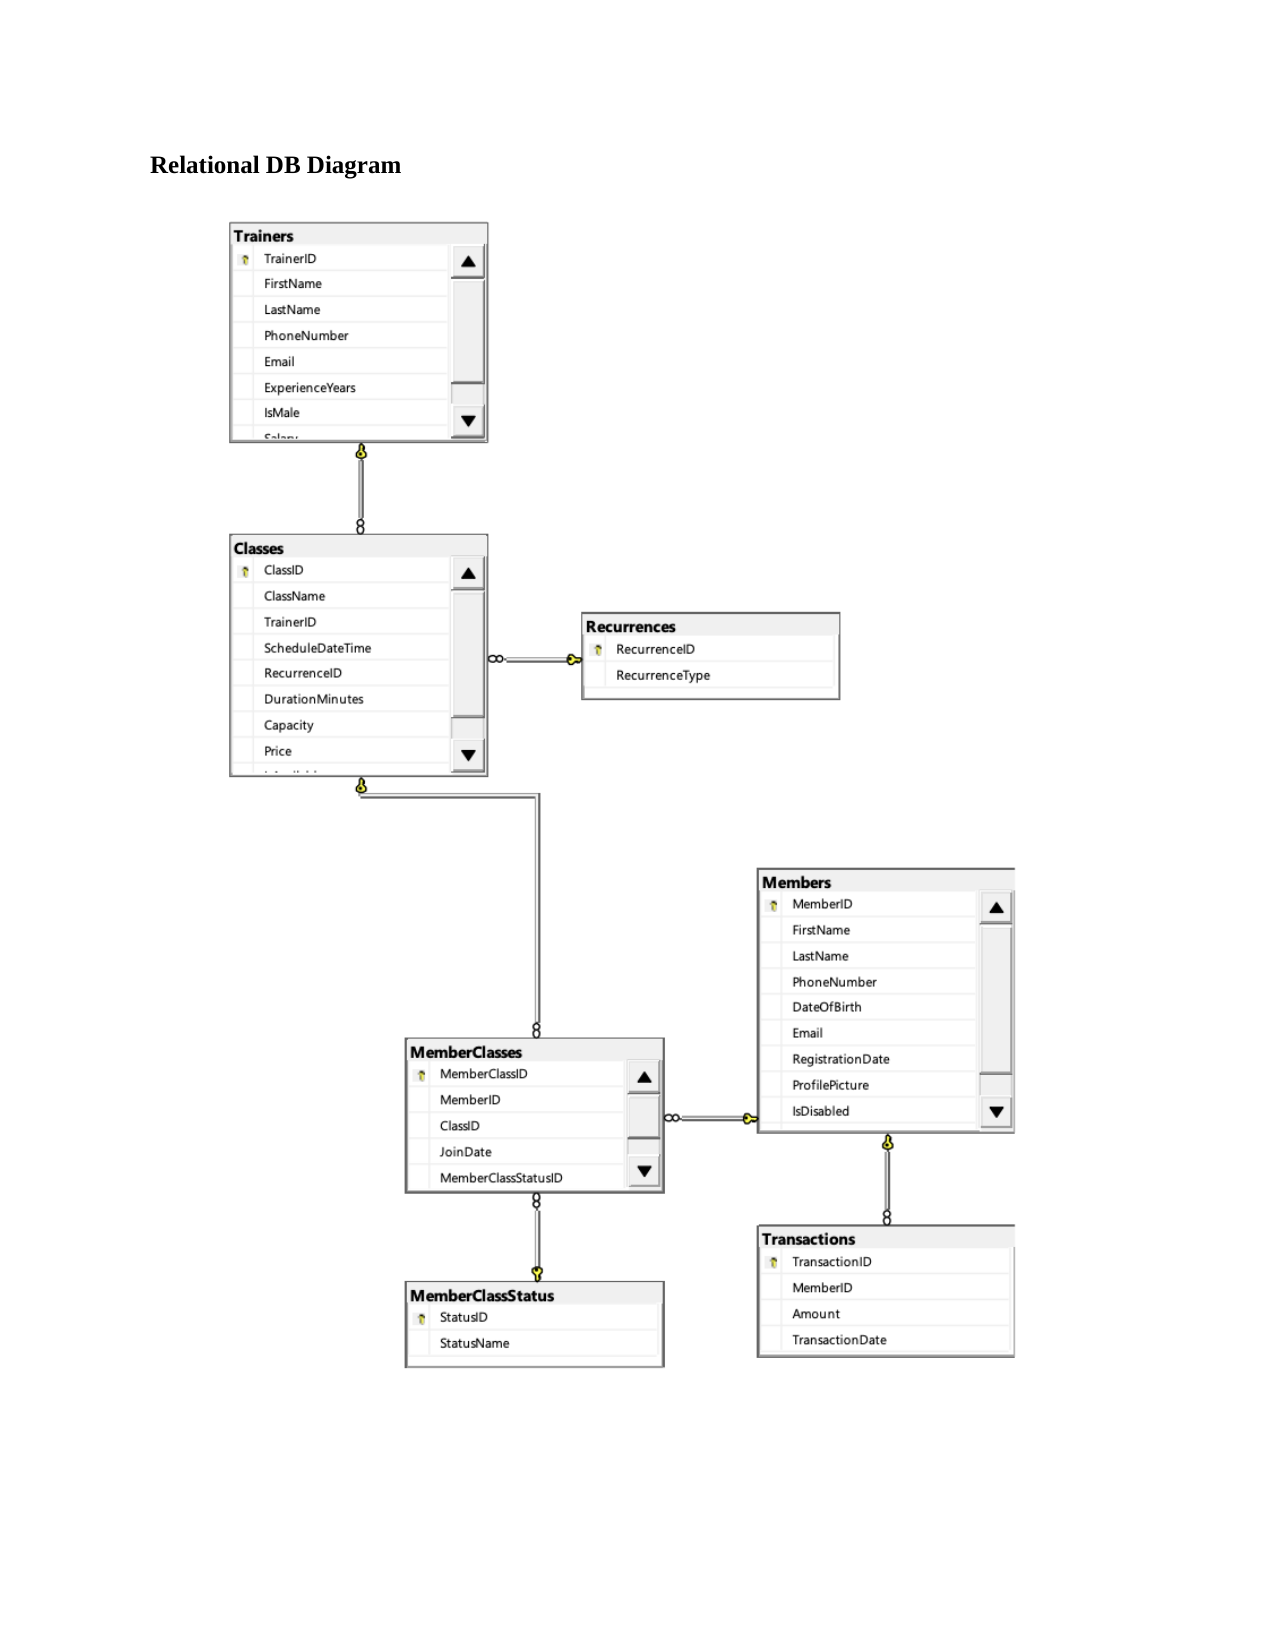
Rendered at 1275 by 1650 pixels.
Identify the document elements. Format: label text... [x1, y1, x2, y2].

title Relational DB Diagram [150, 150, 1125, 179]
picture [150, 213, 1031, 1418]
